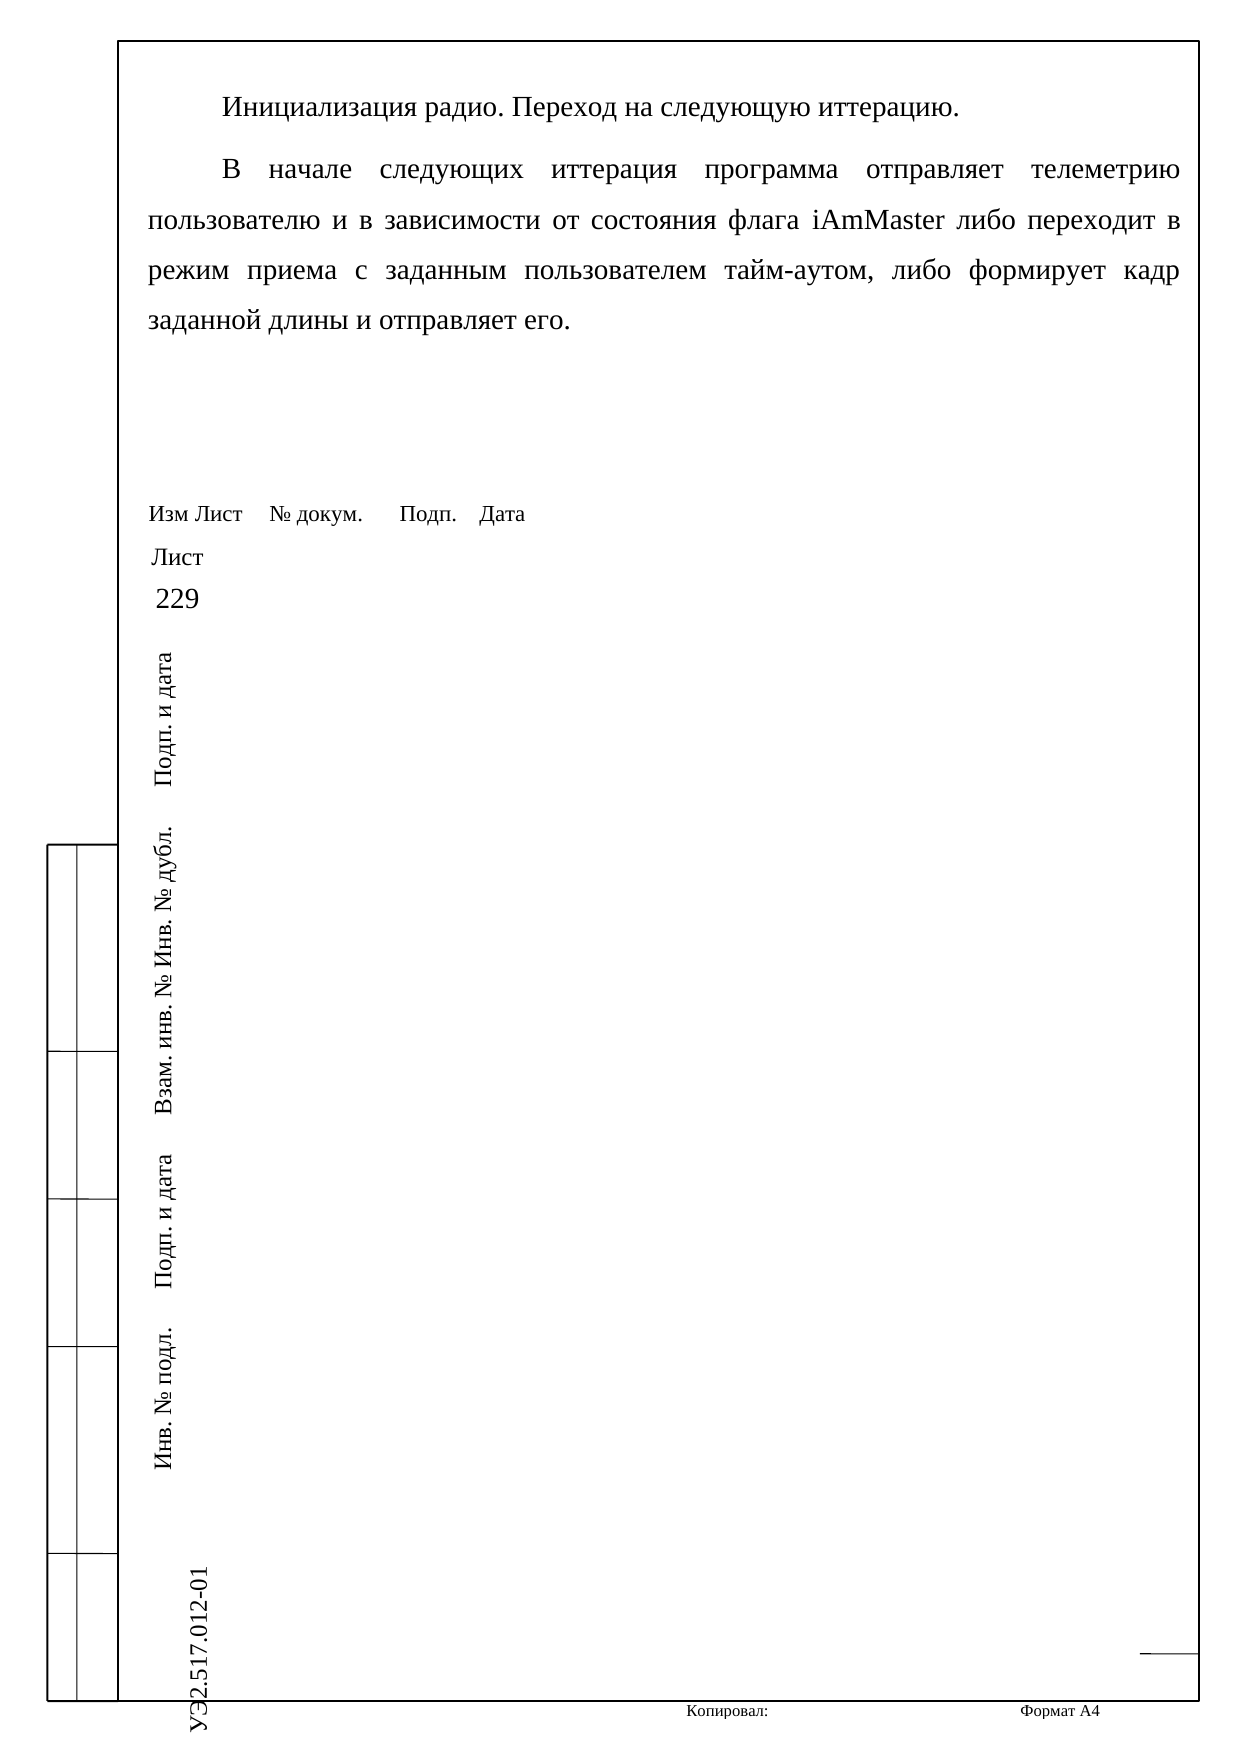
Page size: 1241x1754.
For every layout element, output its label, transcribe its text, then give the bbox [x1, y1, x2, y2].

text В начале следующих иттерация программа отправляет телеметрию пользователю и в зависимости от состояния флага iAmMaster либо переходит в режим приема с заданным пользователем тайм-аутом, либо формирует кадр заданной длины и отправляет его. [148, 151, 1181, 336]
text Инициализация радио. Переход на следующую иттерацию. [148, 89, 1181, 122]
